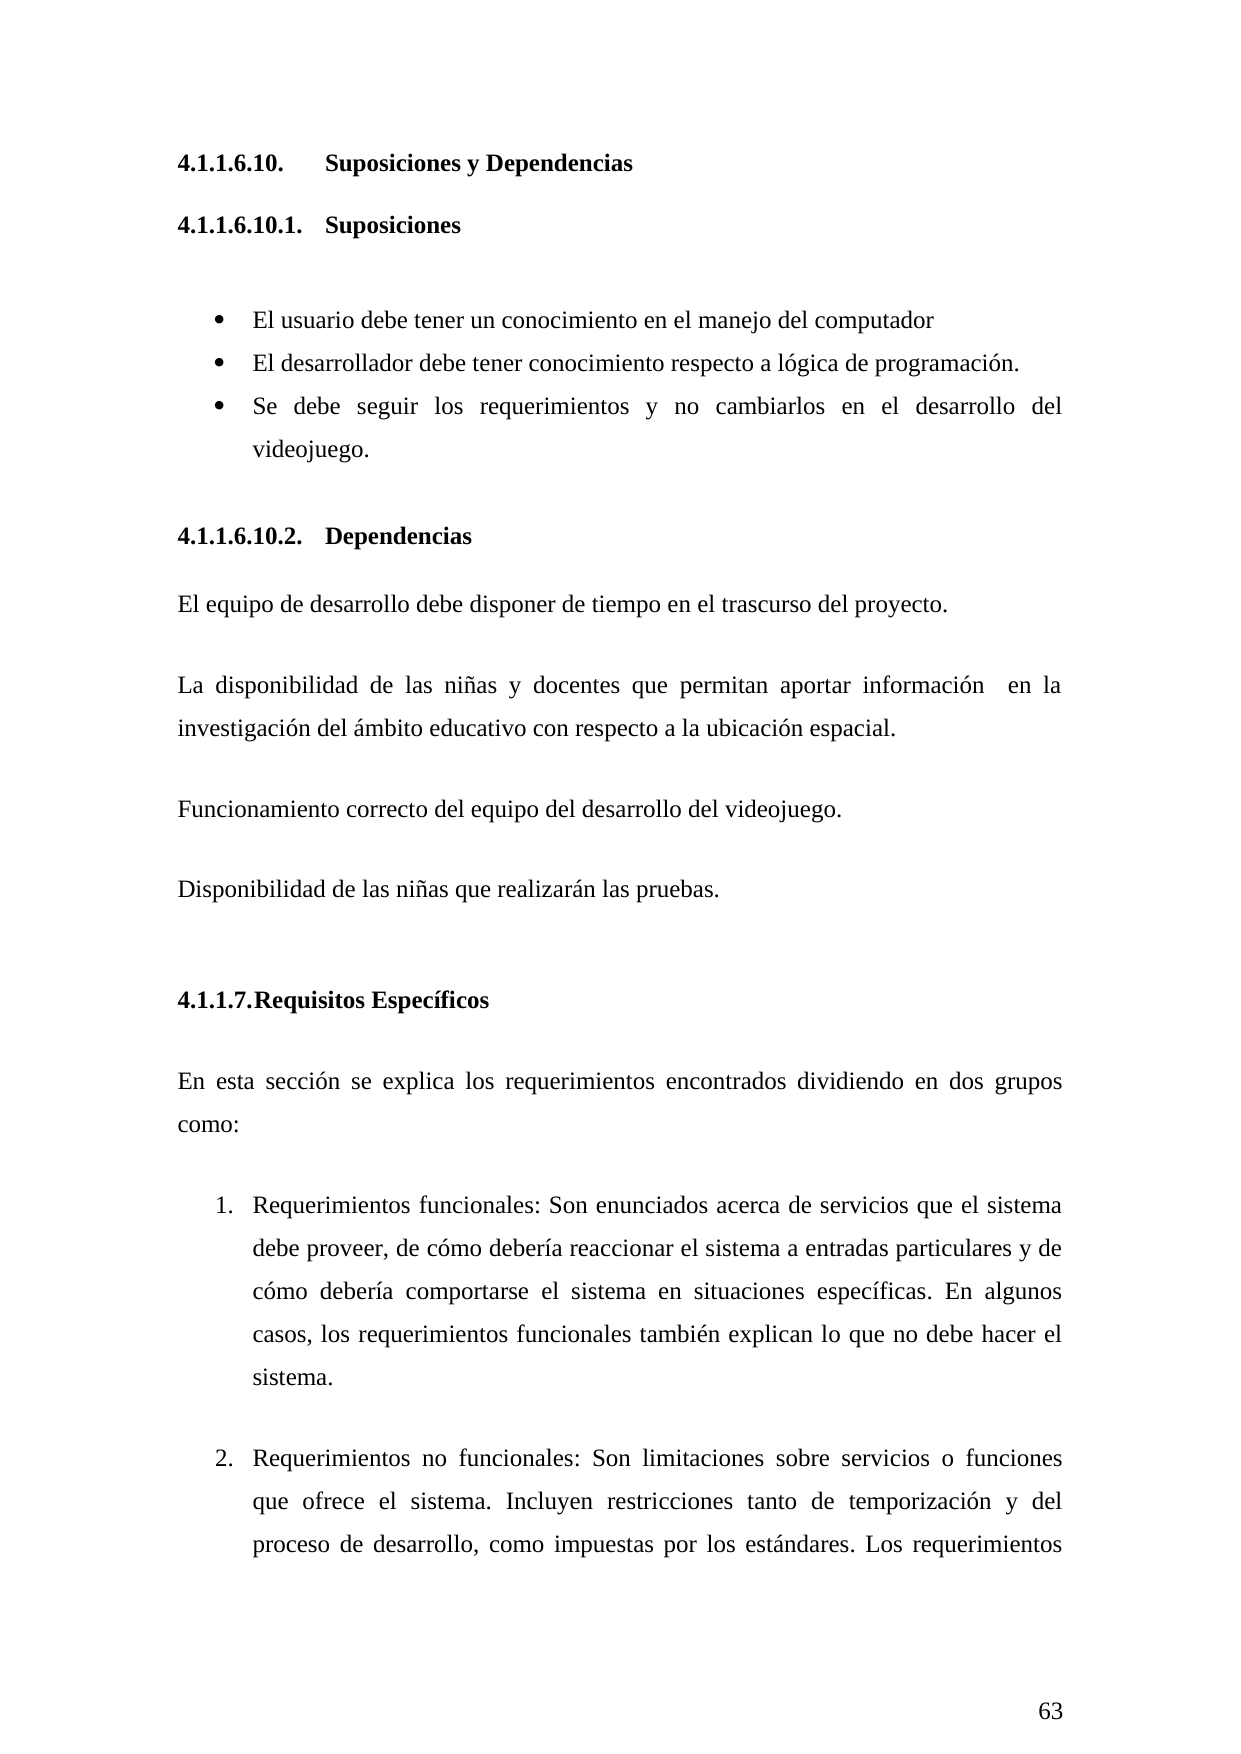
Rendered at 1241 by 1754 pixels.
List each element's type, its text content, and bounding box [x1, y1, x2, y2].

list Suposiciones y Dependencias [177, 148, 1063, 176]
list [215, 1443, 1063, 1558]
text Disponibilidad de las niñas que realizarán las pruebas. [177, 874, 1063, 903]
list Requerimientos funcionales: Son enunciados acerca de servicios que el sistema debe proveer, de cómo debería reaccionar el sistema a entradas particulares y de cómo debería comportarse el sistema en situaciones específicas. En algunos casos, los requerimientos funcionales también explican lo que no debe hacer el sistema. [215, 1190, 1063, 1391]
list El desarrollador debe tener conocimiento respecto a lógica de programación. [215, 348, 1063, 377]
text La disponibilidad de las niñas y docentes que permitan aportar información en la investigación del ámbito educativo con respecto a la ubicación espacial. [177, 670, 1063, 742]
text El equipo de desarrollo debe disponer de tiempo en el trascurso del proyecto. [177, 589, 1063, 618]
text En esta sección se explica los requerimientos encontrados dividiendo en dos grupos como: [177, 1066, 1063, 1138]
subtitle Requisitos Específicos [177, 986, 1063, 1014]
list Suposiciones [177, 210, 1063, 238]
text Funcionamiento correcto del equipo del desarrollo del videojuego. [177, 794, 1063, 822]
list Se debe seguir los requerimientos y no cambiarlos en el desarrollo del videojuego. [215, 391, 1063, 463]
list El usuario debe tener un conocimiento en el manejo del computador [215, 305, 1063, 334]
list Dependencias [177, 521, 1063, 549]
